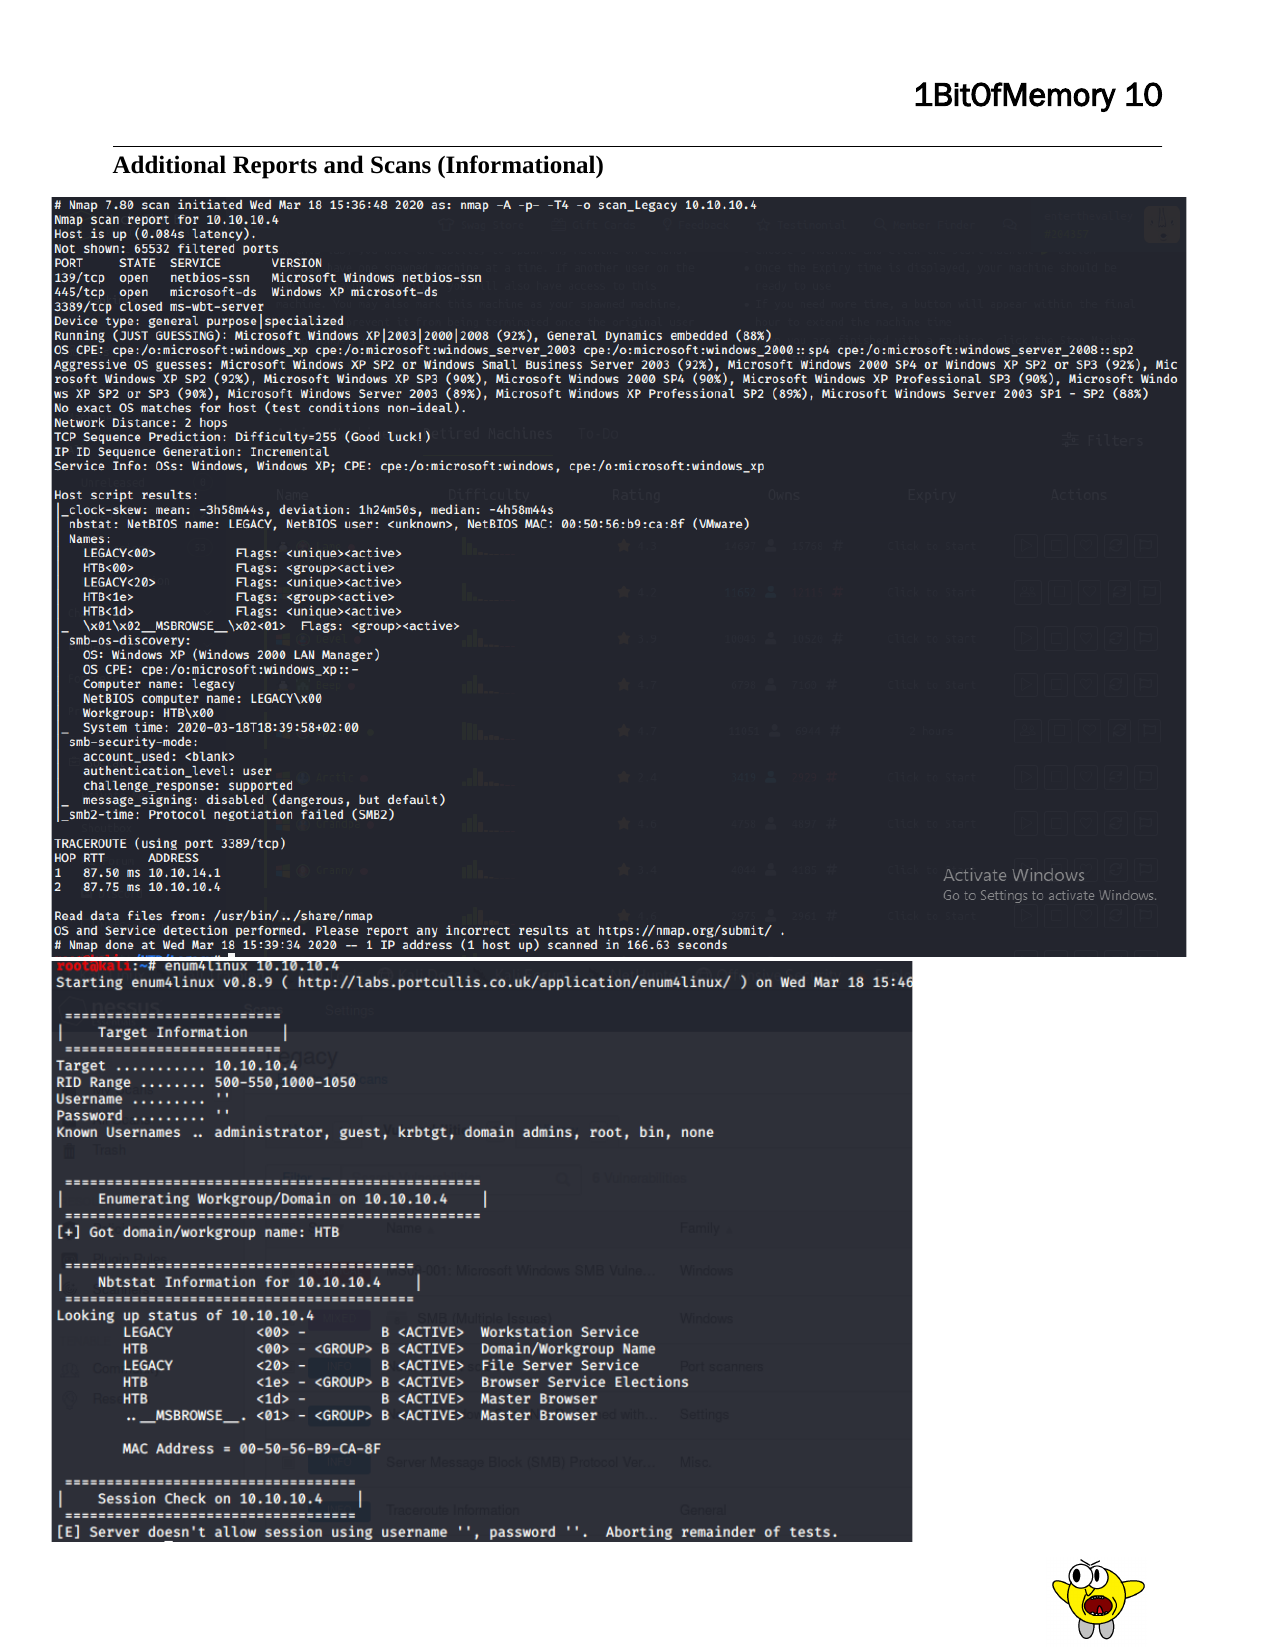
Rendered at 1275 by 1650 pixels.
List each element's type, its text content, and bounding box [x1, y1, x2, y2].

text Additional Reports and Scans (Informational) [112, 150, 1162, 179]
picture [51, 197, 1187, 957]
picture [51, 961, 913, 1542]
picture [1046, 1557, 1147, 1647]
